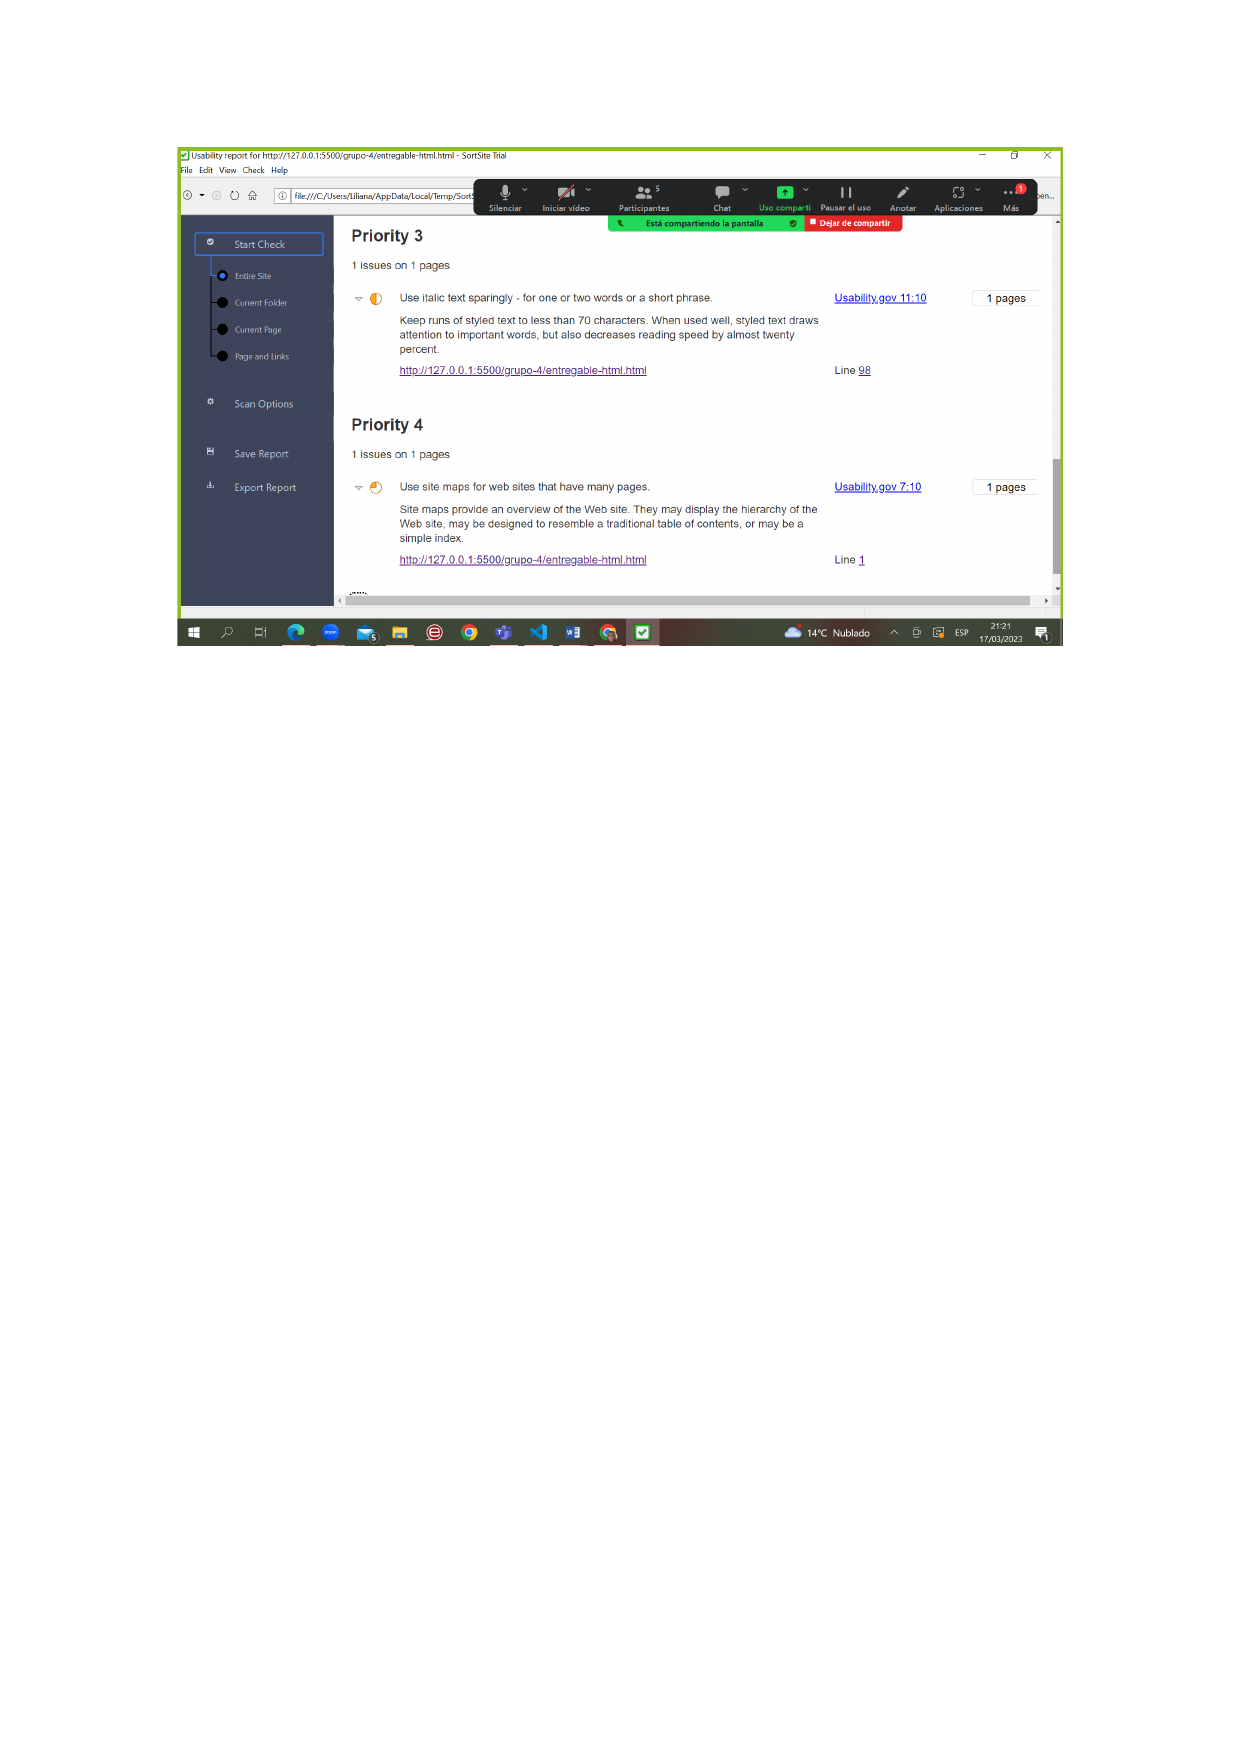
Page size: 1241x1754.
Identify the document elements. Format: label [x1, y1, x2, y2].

picture [177, 147, 1063, 646]
